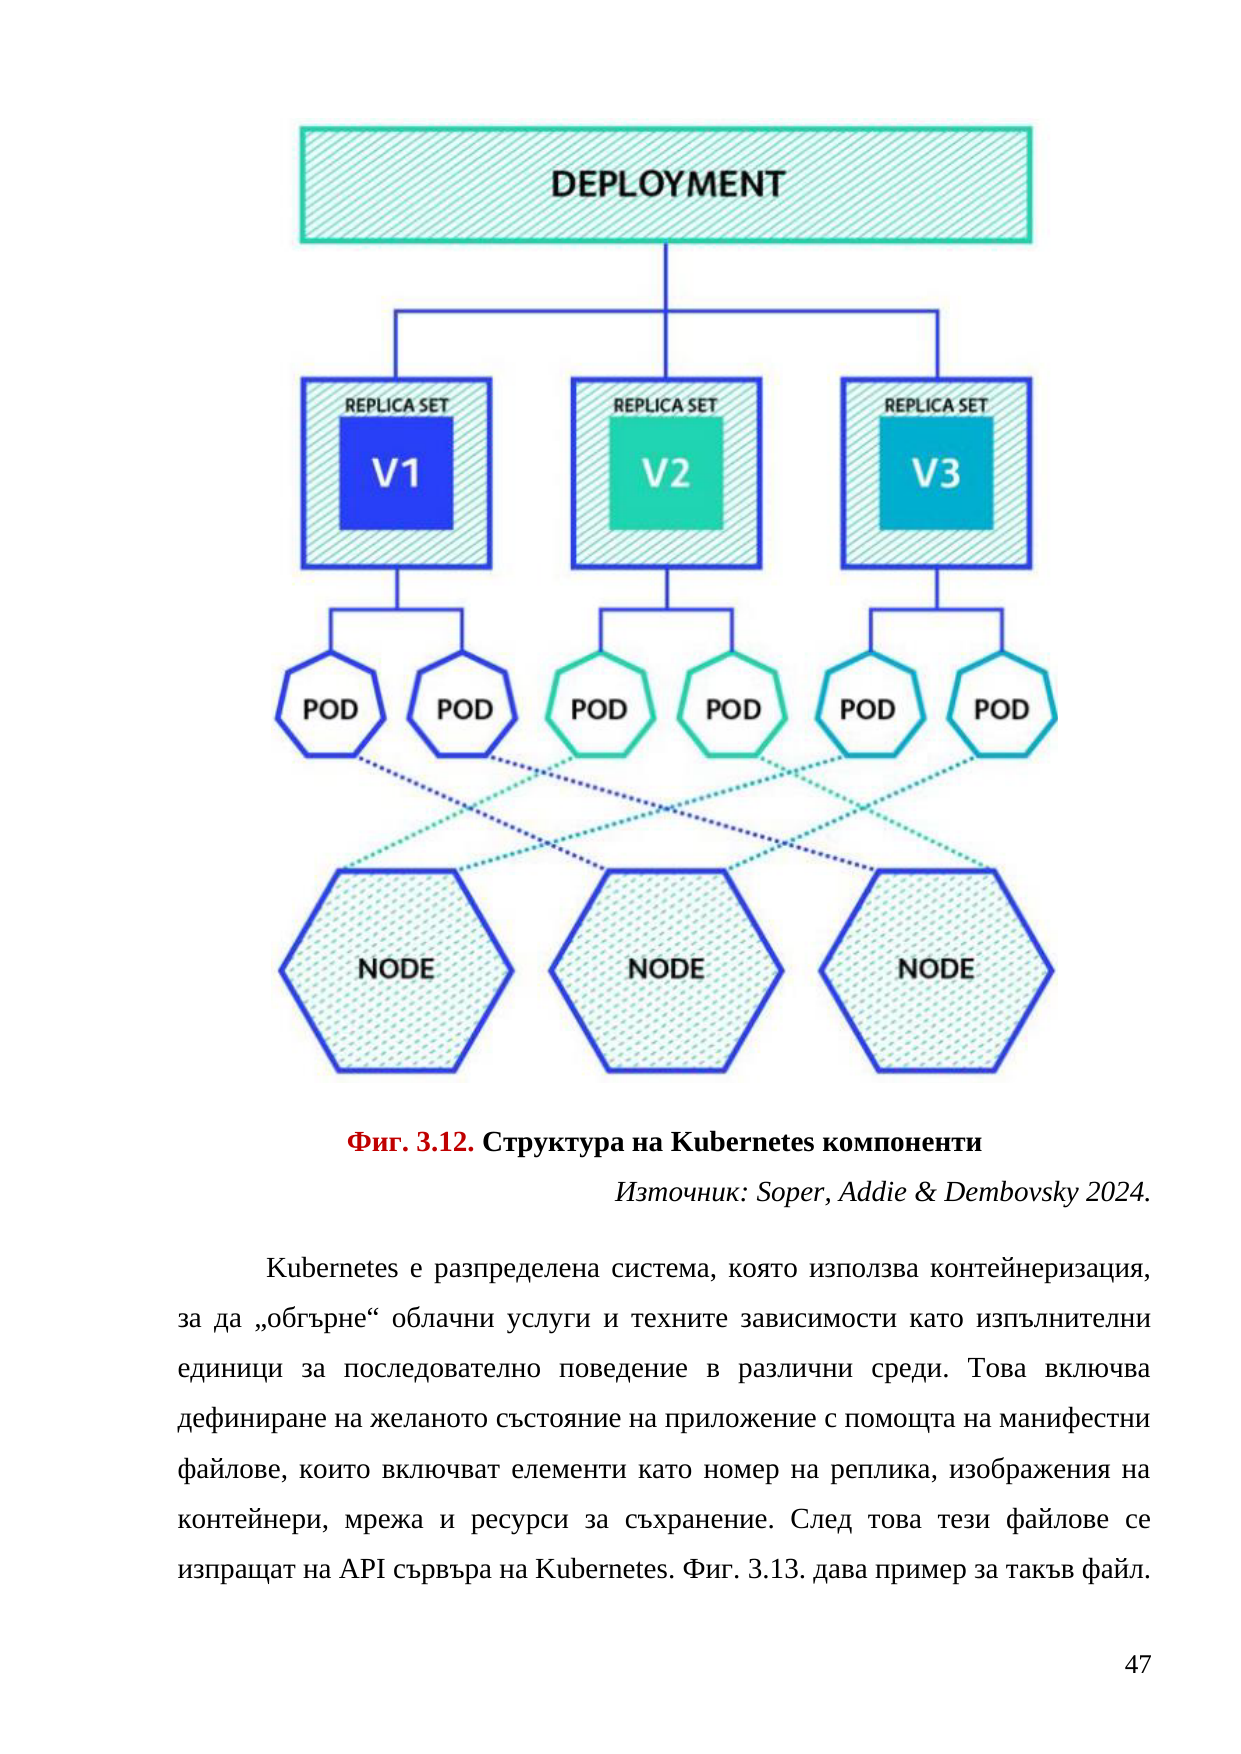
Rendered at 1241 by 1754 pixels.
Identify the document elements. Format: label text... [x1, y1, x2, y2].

title Фиг. 3.12. Структура на Kubernetes компоненти [177, 1124, 1152, 1158]
text Kubernetes е разпределена система, която използва контейнеризация, за да „обгърне“ облачни услуги и техните зависимости като изпълнителни единици за последователно поведение в различни среди. Това включва дефиниране на желаното състояние на приложение с помощта на манифестни файлове, които включват елементи като номер на реплика, изображения на контейнери, мрежа и ресурси за съхранение. След това тези файлове се изпращат на API сървъра на Kubernetes. Фиг. 3.13. дава пример за такъв файл. [177, 1250, 1152, 1585]
title Източник: Soper, Addie & Dembovsky 2024. [177, 1174, 1152, 1208]
